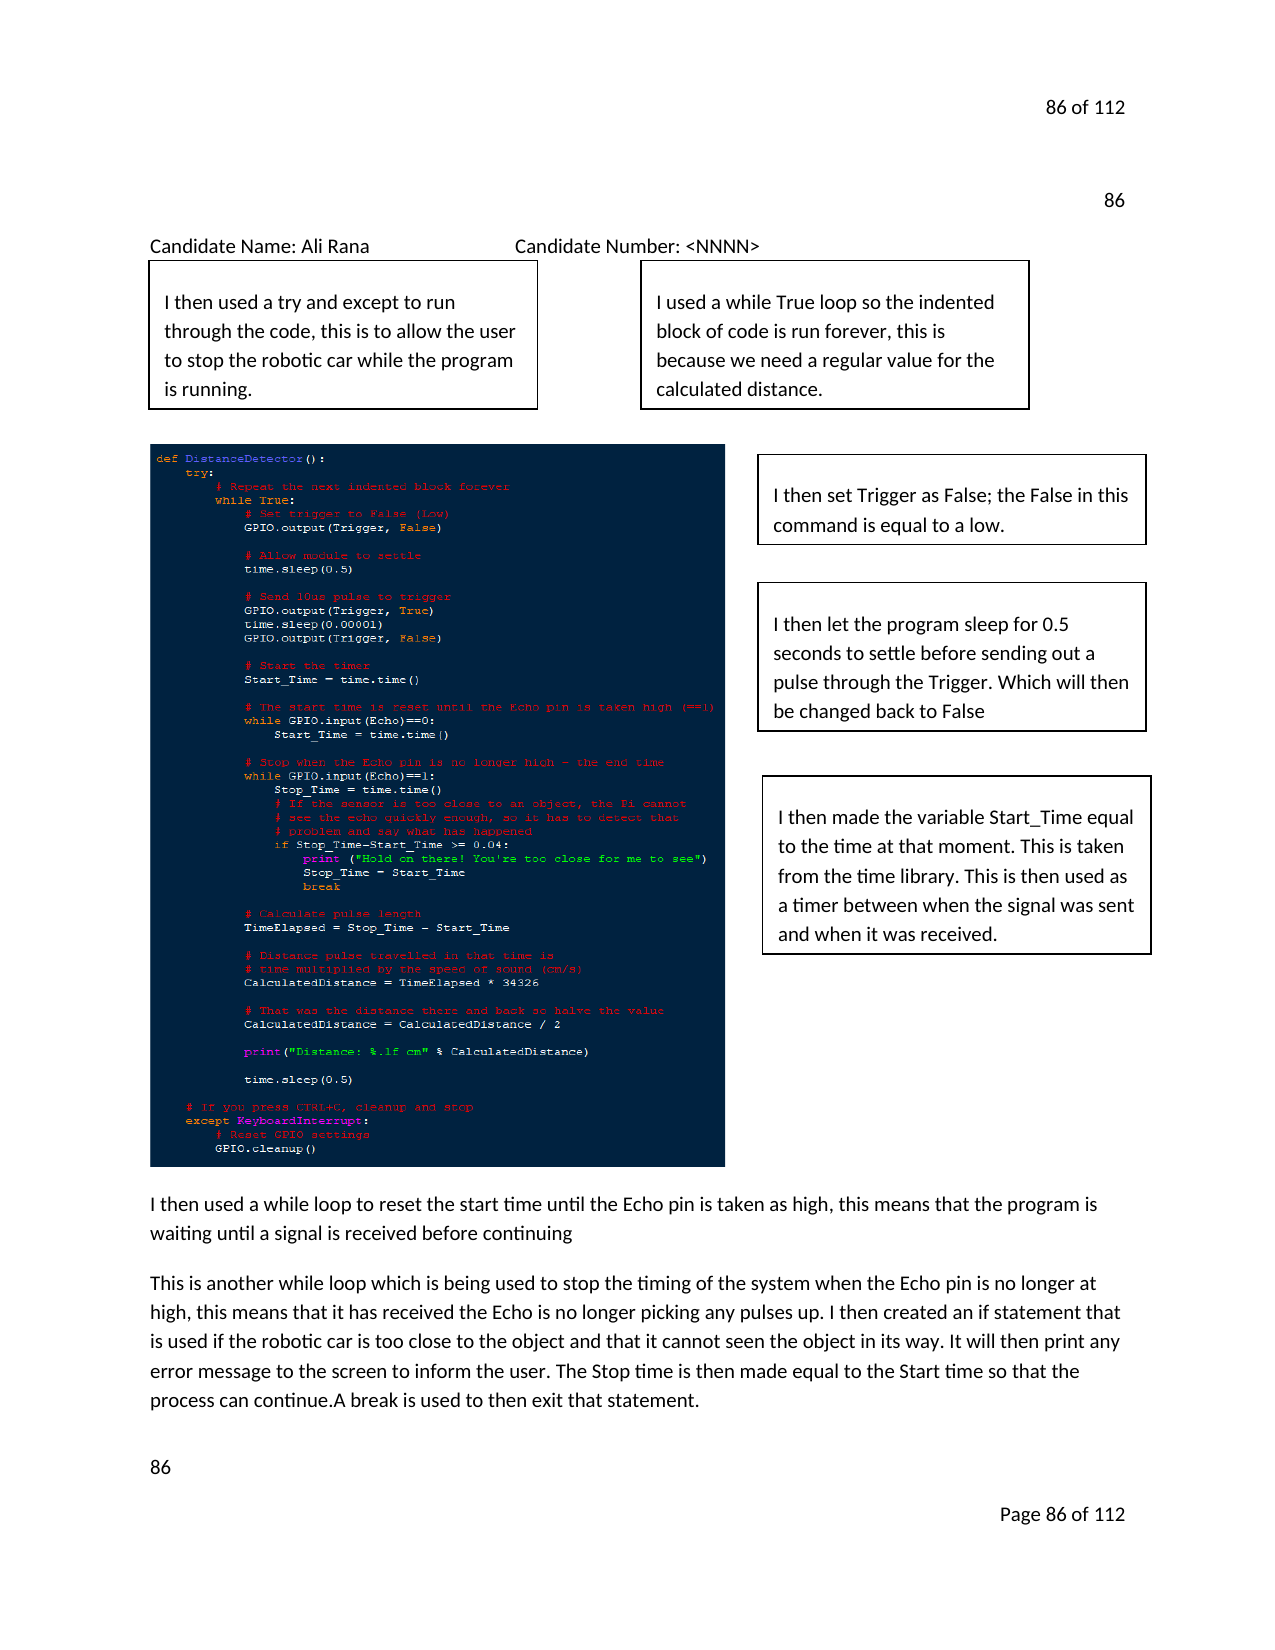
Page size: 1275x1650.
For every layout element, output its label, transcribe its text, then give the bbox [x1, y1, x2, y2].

text I then used a while loop to reset the start time until the Echo pin is taken as high, this means that the program is waiting until a signal is received before continuing [150, 1191, 1125, 1246]
text This is another while loop which is being used to stop the timing of the system when the Echo pin is no longer at high, this means that it has received the Echo is no longer picking any pulses up. I then created an if statement that is used if the robotic car is too close to the object and that it cannot seen the object in its way. It will then print any error message to the screen to inform the user. The Stop time is then made equal to the Start time so that the process can continue.A break is used to then exit that statement. [150, 1270, 1125, 1412]
picture [150, 444, 725, 1167]
